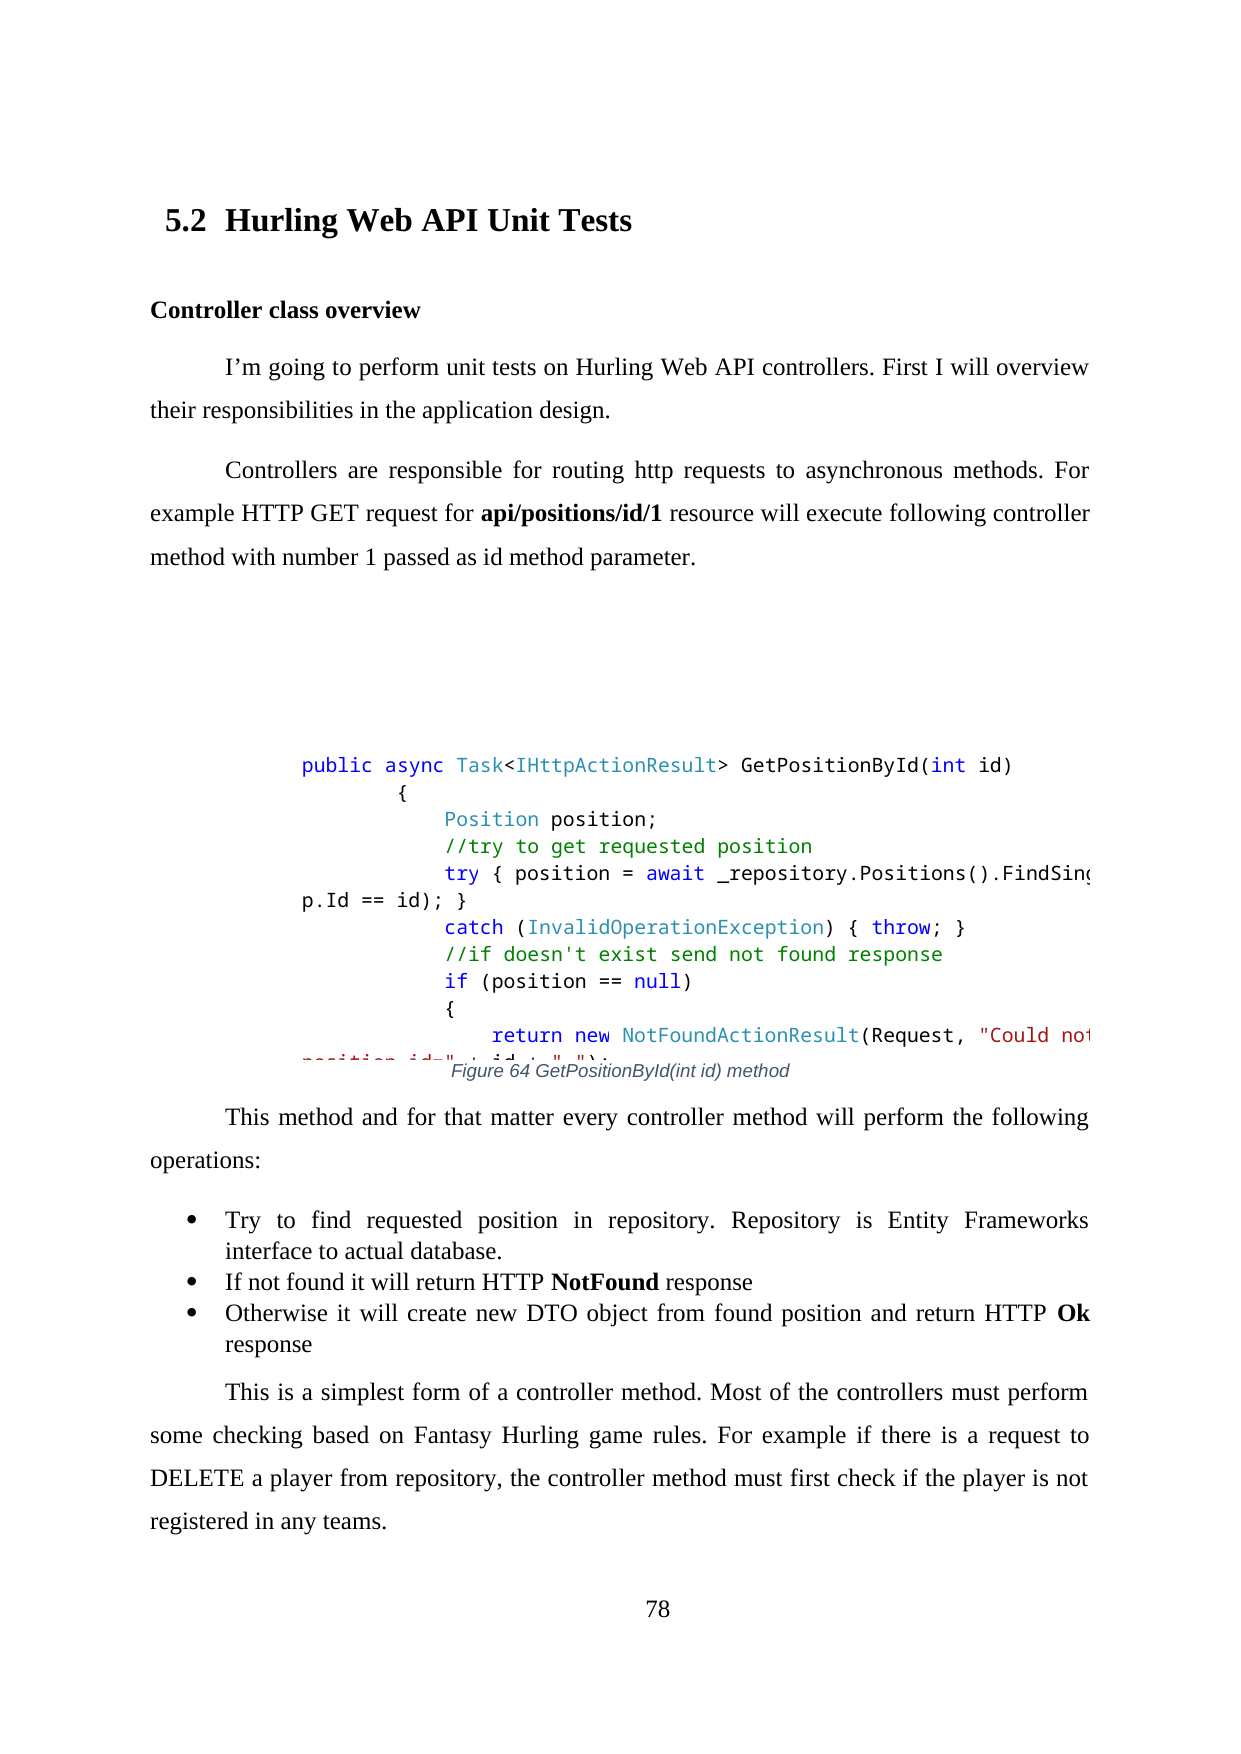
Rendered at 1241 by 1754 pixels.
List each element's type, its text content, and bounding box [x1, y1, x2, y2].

text Controllers are responsible for routing http requests to asynchronous methods. For example HTTP GET request for api/positions/id/1 resource will execute following controller method with number 1 passed as id method parameter. [150, 455, 1090, 570]
subtitle Controller class overview [150, 295, 1090, 324]
subtitle Hurling Web API Unit Tests [165, 200, 1090, 238]
text This is a simplest form of a controller method. Most of the controllers must perform some checking based on Fantasy Hurling game rules. For example if there is a request to DELETE a player from repository, the controller method must first check if the player is not registered in any teams. [150, 1377, 1090, 1535]
list Try to find requested position in repository. Repository is Entity Frameworks interface to actual database. [187, 1205, 1090, 1265]
text This method and for that matter every controller method will perform the following operations: [150, 1102, 1090, 1174]
list Otherwise it will create new DTO object from found position and return HTTP Ok response [187, 1298, 1090, 1358]
text I’m going to perform unit tests on Hurling Web API controllers. First I will overview their responsibilities in the application design. [150, 352, 1090, 424]
list If not found it will return HTTP NotFound response [187, 1267, 1090, 1296]
